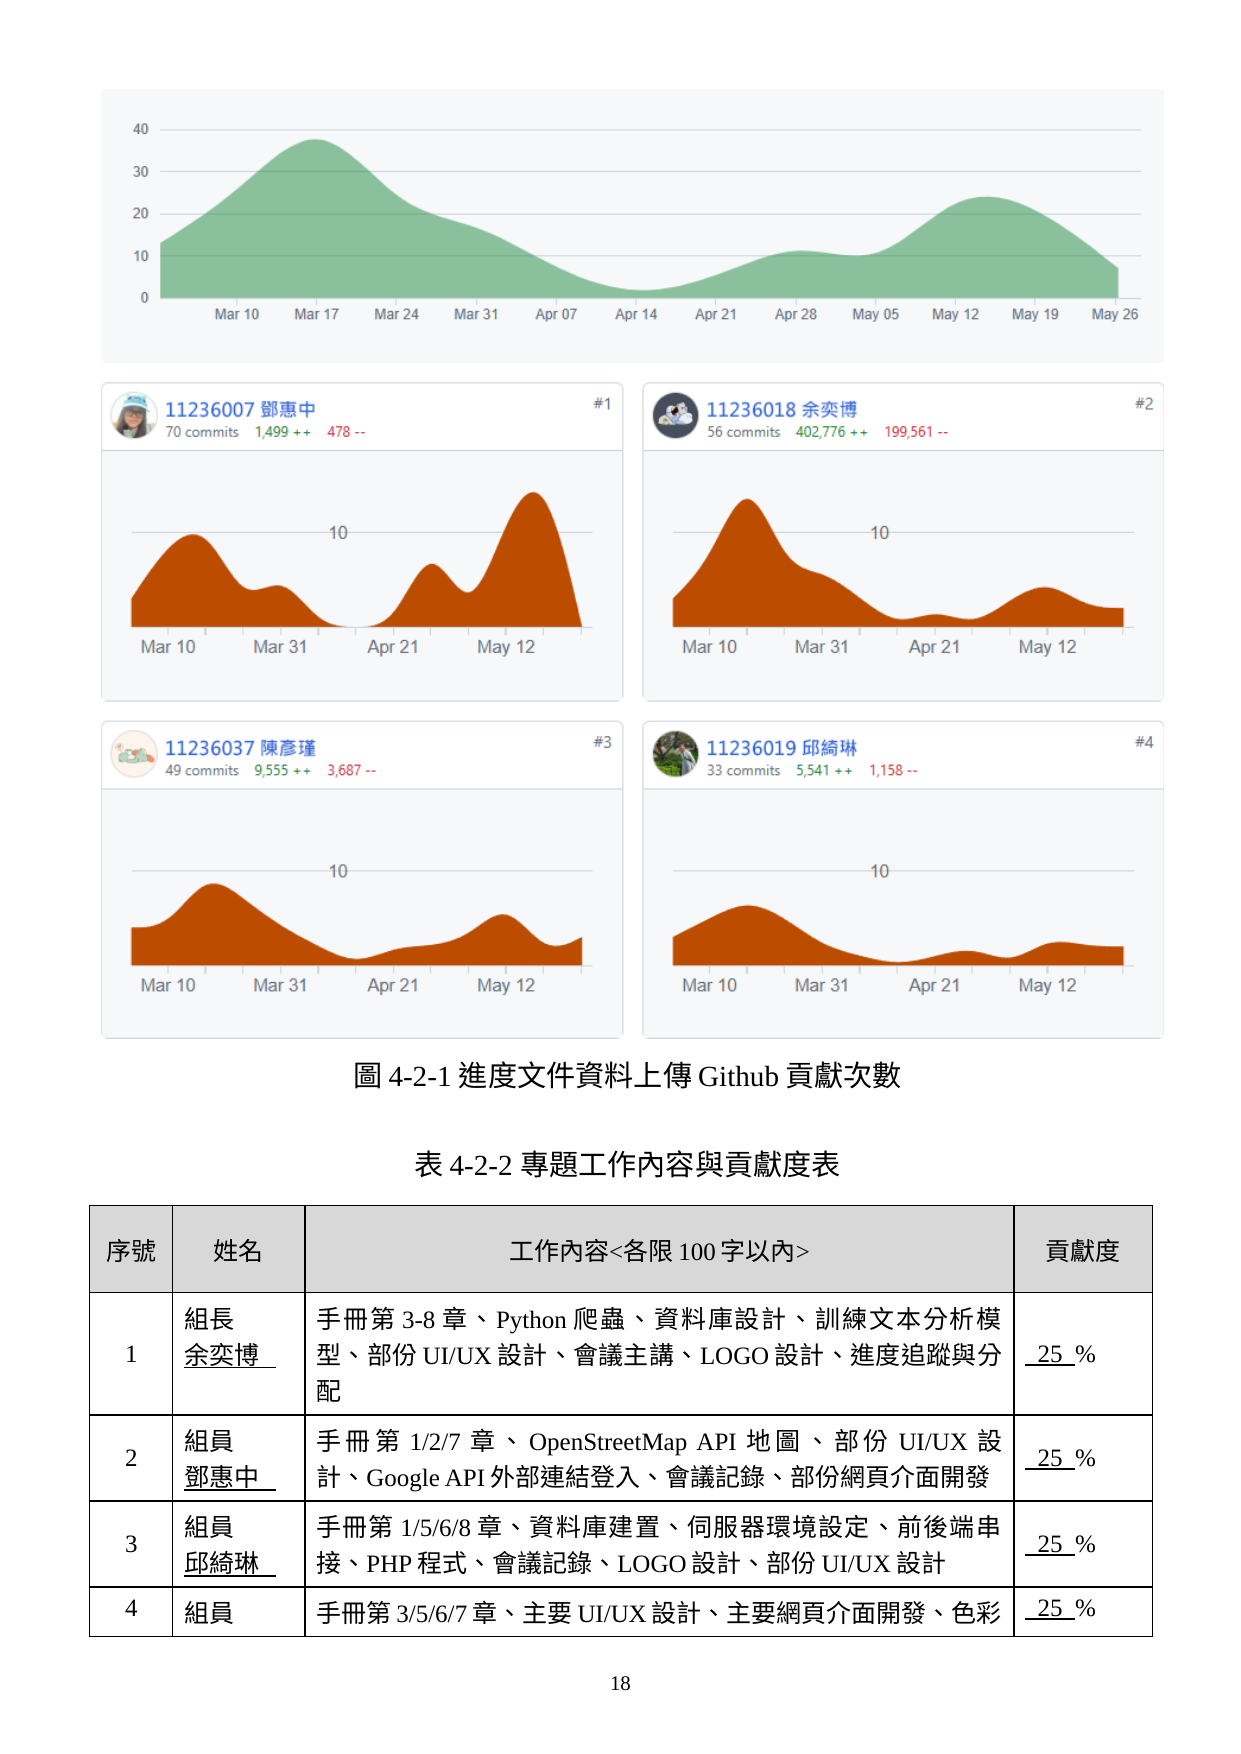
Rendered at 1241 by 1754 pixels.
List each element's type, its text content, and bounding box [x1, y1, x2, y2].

table_cell 25 % [1015, 1588, 1152, 1636]
table_cell 3 [90, 1502, 172, 1586]
table_cell 手冊第1/2/7章、OpenStreetMap API地圖、部份UI/UX設計、Google API外部連結登入、會議記錄、部份網頁介面開發 [306, 1416, 1013, 1500]
table_cell 組員 邱綺琳 [173, 1502, 304, 1586]
table_cell 1 [90, 1293, 172, 1414]
table_cell 手冊第1/5/6/8章、資料庫建置、伺服器環境設定、前後端串接、PHP程式、會議記錄、LOGO設計、部份UI/UX設計 [306, 1502, 1013, 1586]
table_header 工作內容<各限100字以內> [306, 1206, 1013, 1292]
table_cell 25 % [1015, 1502, 1152, 1586]
table_cell 25 % [1015, 1293, 1152, 1414]
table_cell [306, 1588, 1013, 1636]
table_cell 組員 陳彥瑾 [173, 1588, 304, 1636]
text 圖4-2-1 進度文件資料上傳Github貢獻次數 [89, 1053, 1152, 1095]
table_header 序號 [90, 1206, 172, 1292]
table_header 貢獻度 [1015, 1206, 1152, 1292]
table_cell 組員 鄧惠中 [173, 1416, 304, 1500]
table_cell 組長 余奕博 [173, 1293, 304, 1414]
table_cell 25 % [1015, 1416, 1152, 1500]
table_cell 手冊第3-8章、Python爬蟲、資料庫設計、訓練文本分析模型、部份UI/UX設計、會議主講、LOGO設計、進度追蹤與分配 [306, 1293, 1013, 1414]
table_header 姓名 [173, 1206, 304, 1292]
table_cell 4 [90, 1588, 172, 1636]
picture [101, 89, 1164, 1039]
text 表4-2-2 專題工作內容與貢獻度表 [89, 1141, 1152, 1183]
table_cell 2 [90, 1416, 172, 1500]
